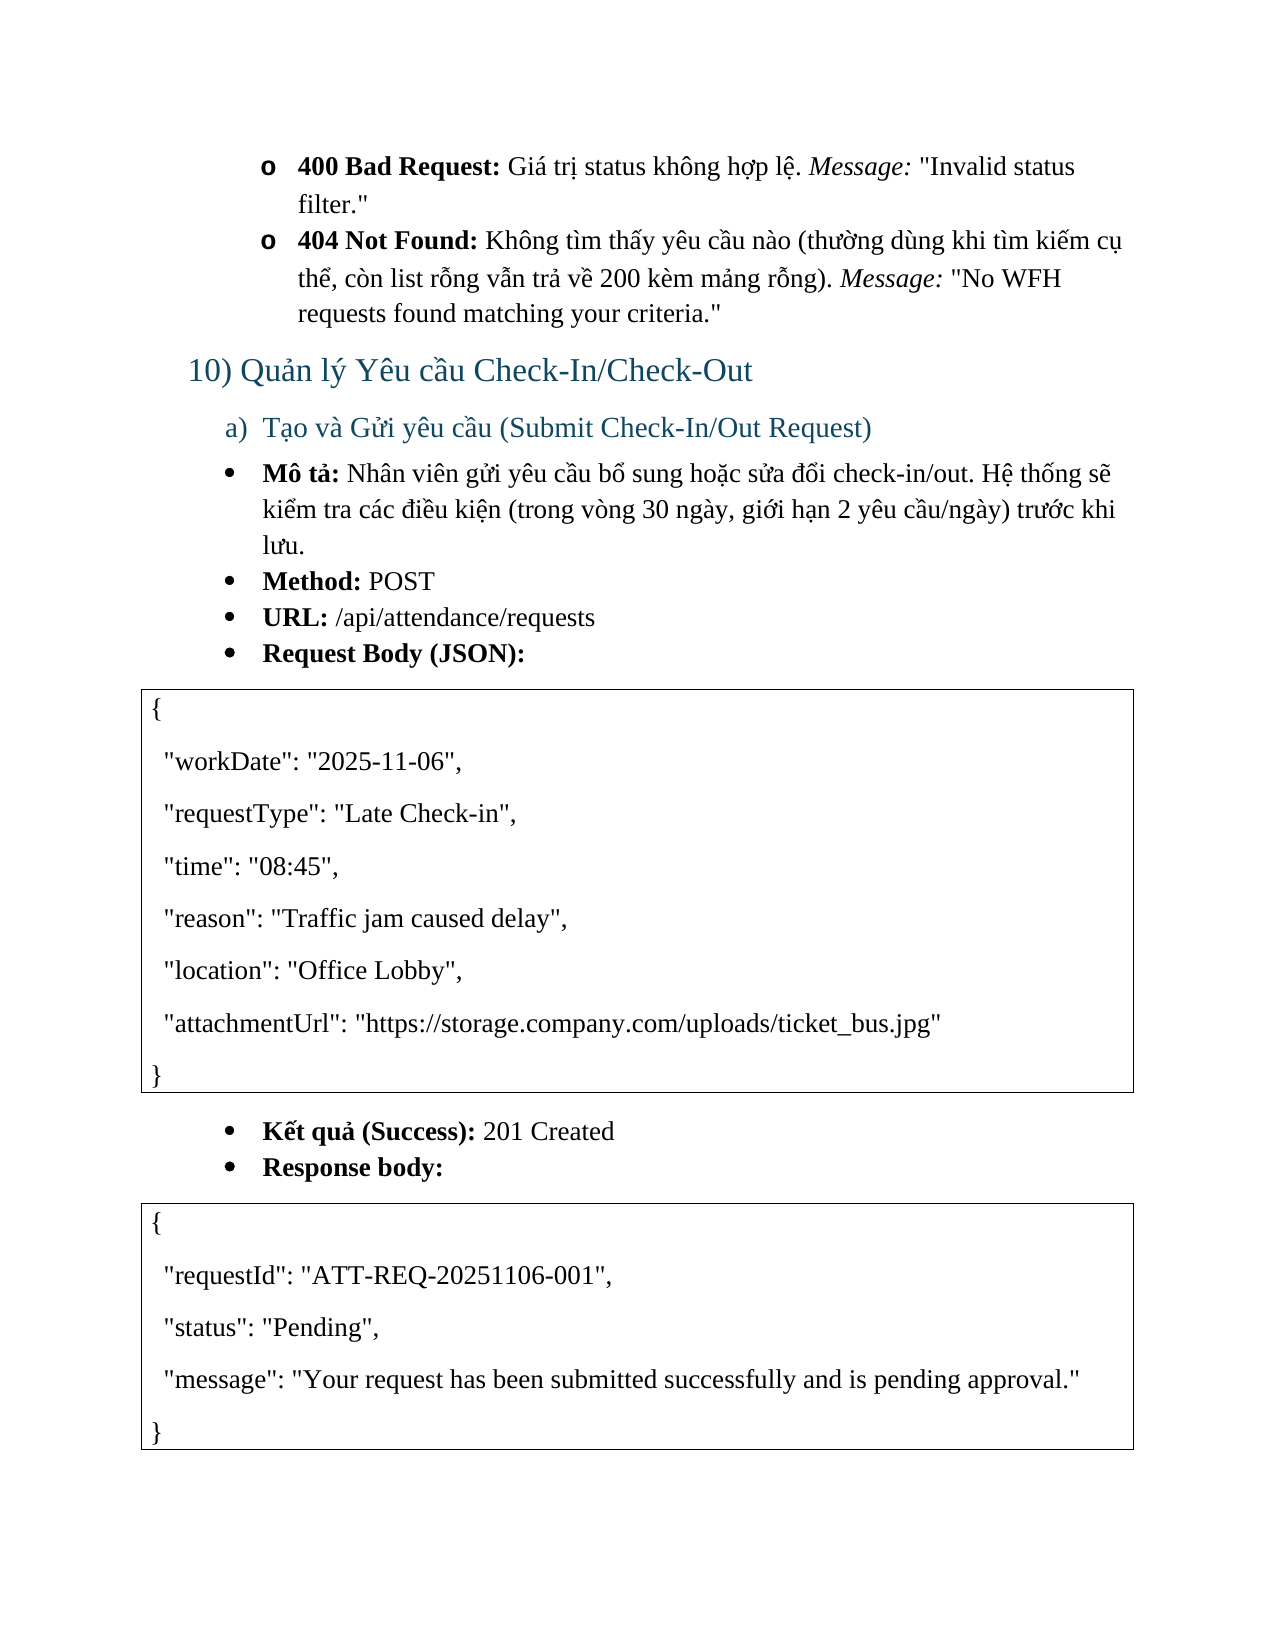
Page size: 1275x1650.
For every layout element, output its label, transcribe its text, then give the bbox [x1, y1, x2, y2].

text "reason": "Traffic jam caused delay", [142, 899, 1133, 933]
list 400 Bad Request: Giá trị status không hợp lệ. Message: "Invalid status filter." [260, 150, 1125, 219]
subtitle Tạo và Gửi yêu cầu (Submit Check-In/Out Request) [225, 411, 1125, 444]
text "message": "Your request has been submitted successfully and is pending approval." [142, 1360, 1133, 1395]
text "time": "08:45", [142, 846, 1133, 881]
list Response body: [225, 1151, 1125, 1182]
text } [142, 1413, 1133, 1449]
text "location": "Office Lobby", [142, 951, 1133, 986]
text { [142, 1204, 1133, 1237]
text "requestType": "Late Check-in", [142, 794, 1133, 828]
text { [142, 690, 1133, 723]
list Method: POST [225, 565, 1125, 596]
text } [142, 1056, 1133, 1092]
text "requestId": "ATT-REQ-20251106-001", [142, 1256, 1133, 1290]
list Kết quả (Success): 201 Created [225, 1115, 1125, 1146]
text "attachmentUrl": "https://storage.company.com/uploads/ticket_bus.jpg" [142, 1004, 1133, 1038]
text "workDate": "2025-11-06", [142, 742, 1133, 776]
subtitle 10) Quản lý Yêu cầu Check-In/Check-Out [187, 350, 1125, 388]
text "status": "Pending", [142, 1308, 1133, 1342]
list Mô tả: Nhân viên gửi yêu cầu bổ sung hoặc sửa đổi check-in/out. Hệ thống sẽ kiểm tra các điều kiện (trong vòng 30 ngày, giới hạn 2 yêu cầu/ngày) trước khi lưu. [225, 457, 1125, 560]
list URL: /api/attendance/requests [225, 601, 1125, 632]
list 404 Not Found: Không tìm thấy yêu cầu nào (thường dùng khi tìm kiếm cụ thể, còn list rỗng vẫn trả về 200 kèm mảng rỗng). Message: "No WFH requests found matching your criteria." [260, 224, 1125, 329]
list Request Body (JSON): [225, 637, 1125, 668]
